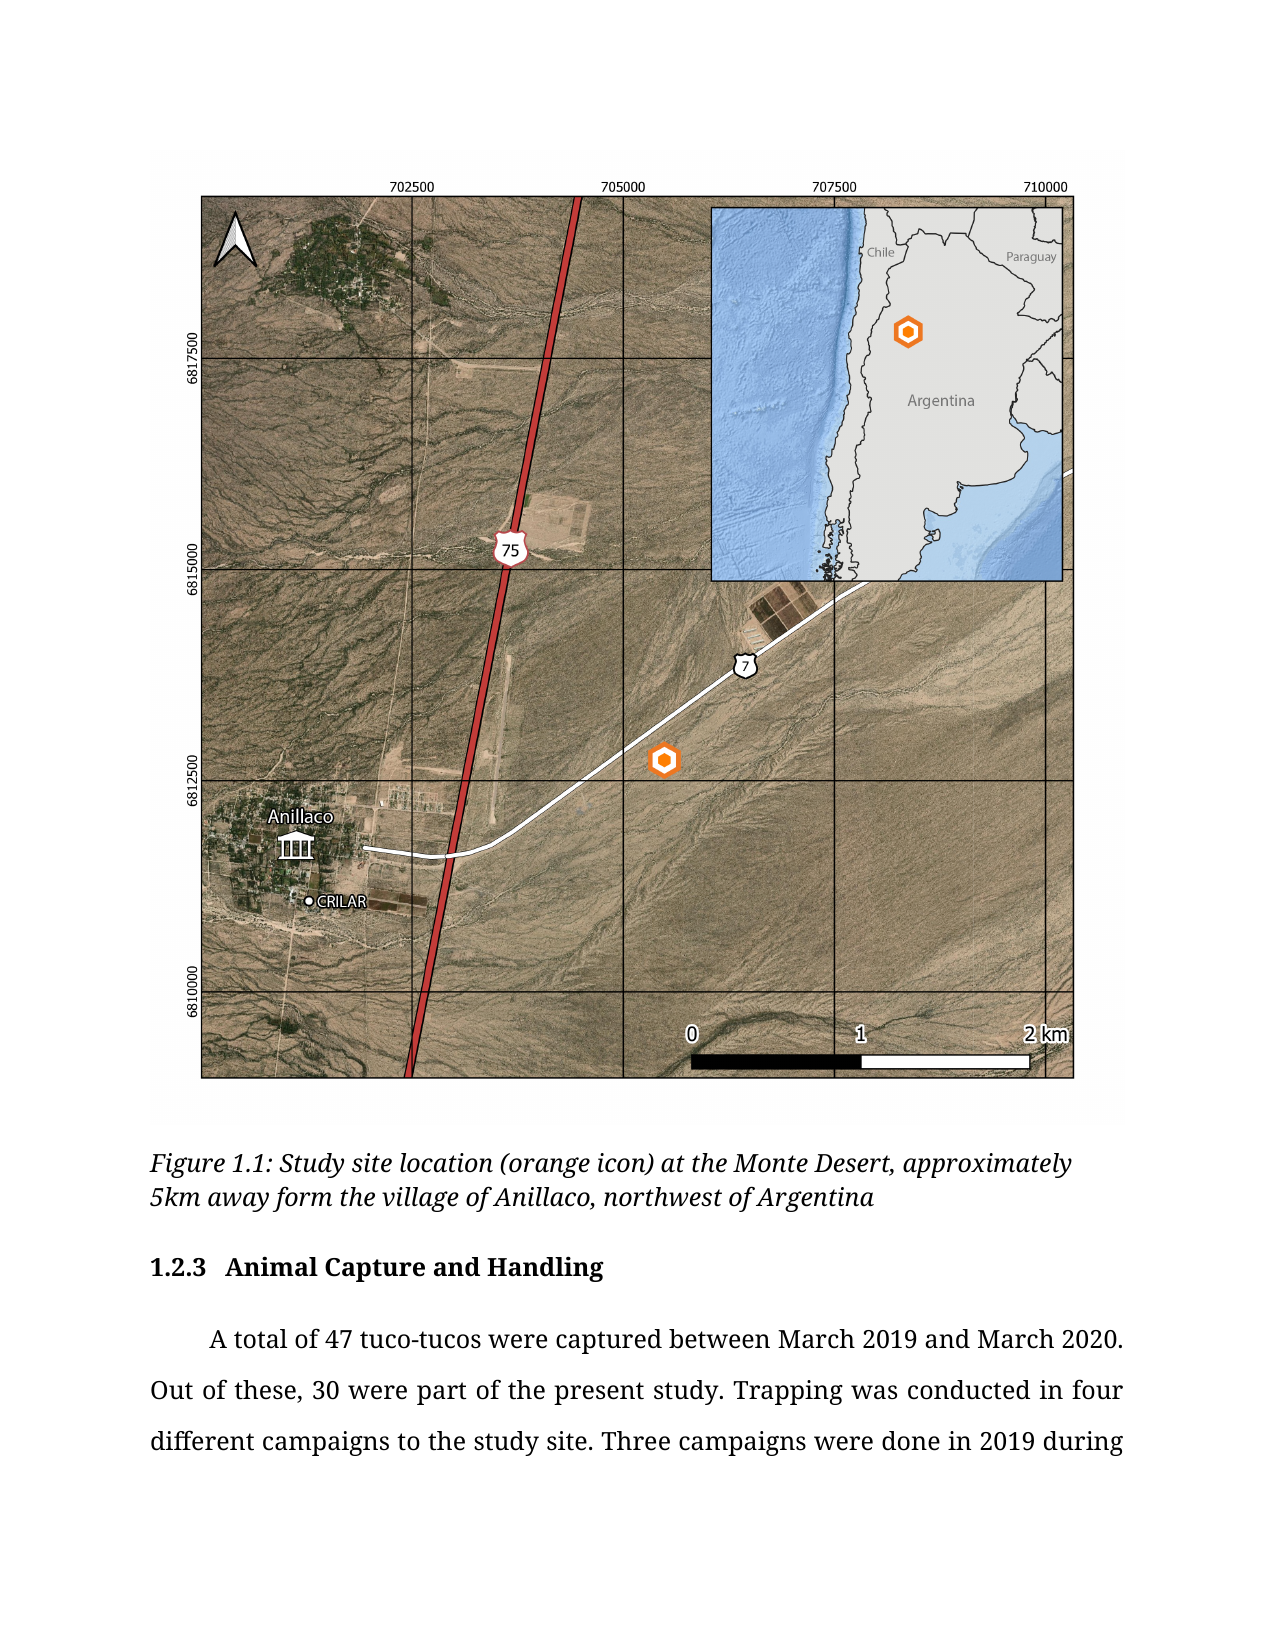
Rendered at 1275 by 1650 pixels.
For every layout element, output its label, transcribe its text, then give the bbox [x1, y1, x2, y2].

subtitle 1.2.3 Animal Capture and Handling [150, 1249, 1125, 1283]
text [150, 1322, 1125, 1458]
text Figure 1.1: Study site location (orange icon) at the Monte Desert, approximately 5km away form the village of Anillaco, northwest of Argentina [150, 1146, 1125, 1214]
picture [150, 150, 1125, 1125]
